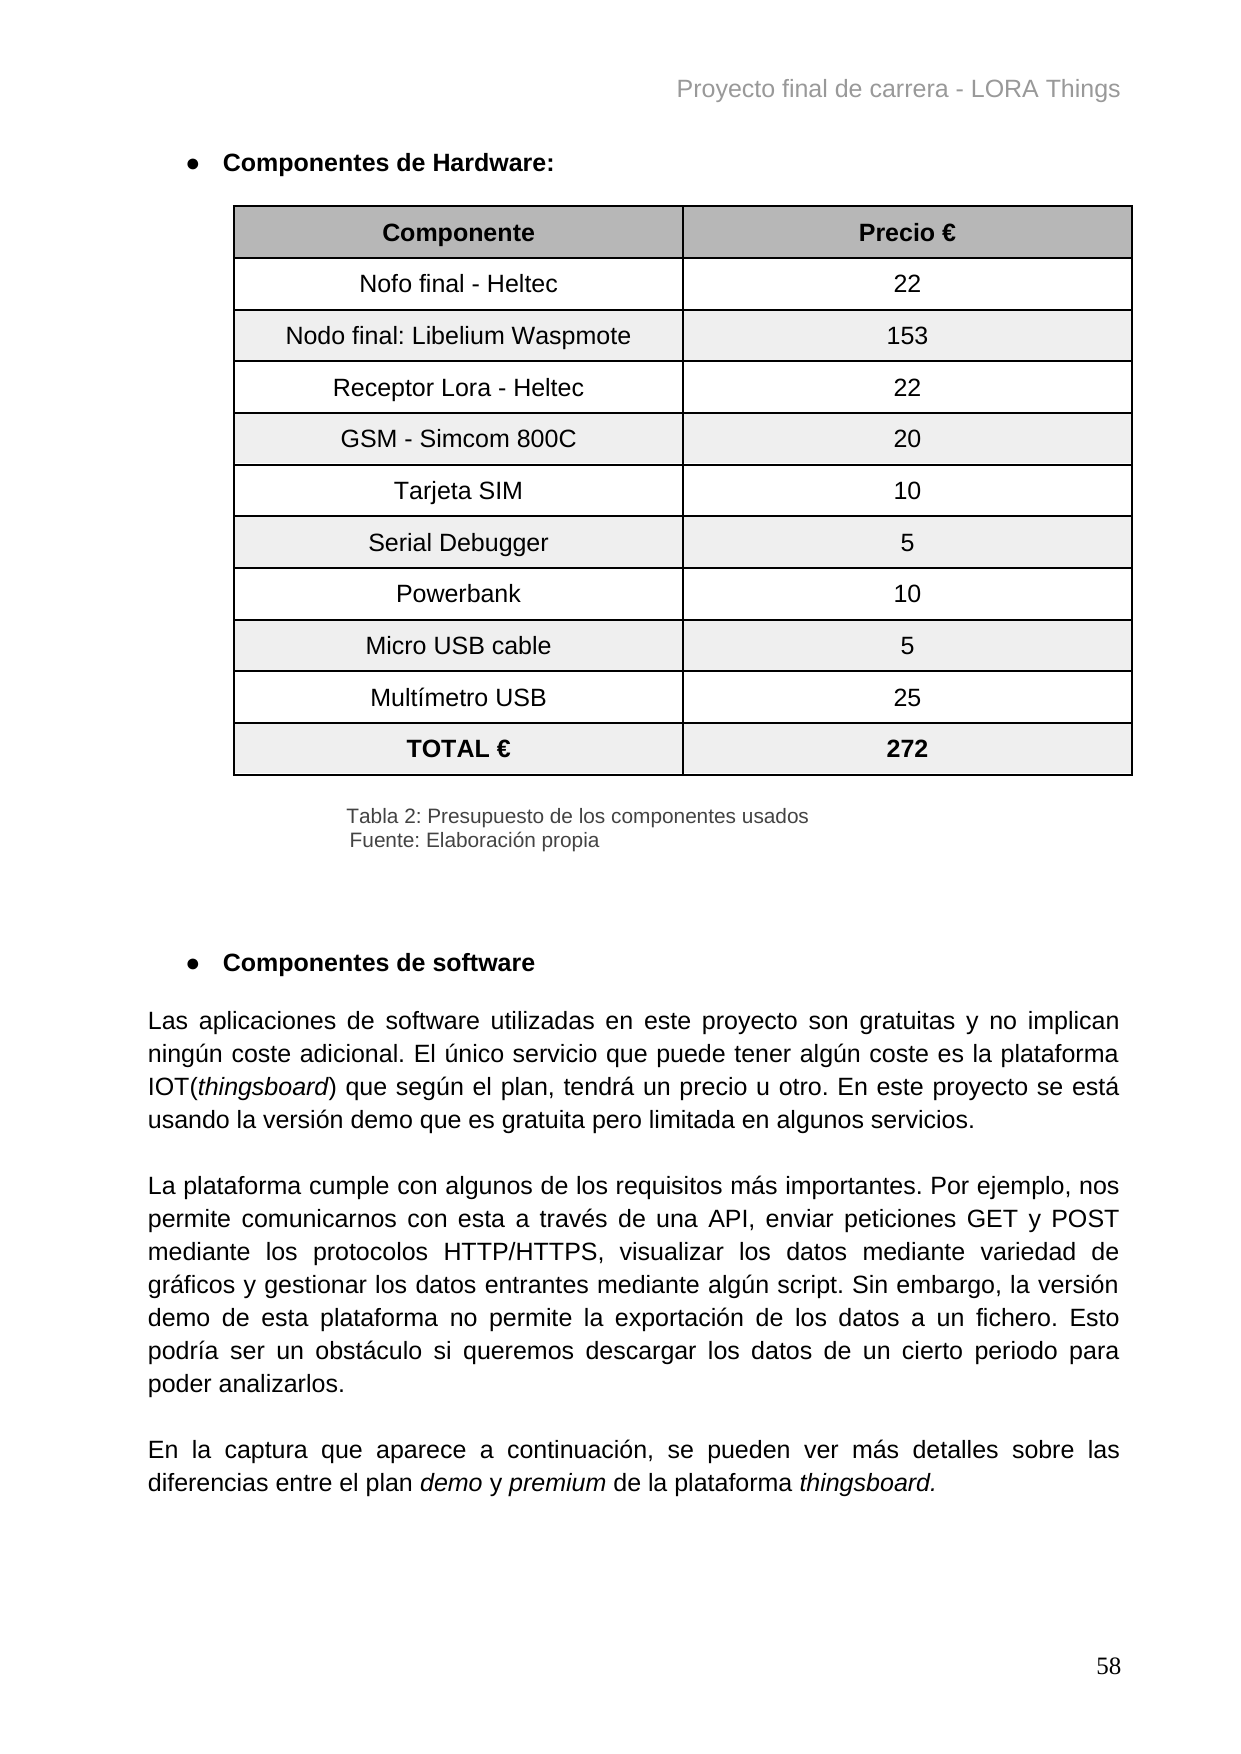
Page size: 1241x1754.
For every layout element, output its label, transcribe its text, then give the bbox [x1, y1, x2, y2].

table_cell 5 [684, 621, 1131, 670]
text Fuente: Elaboración propia [148, 828, 1121, 852]
table_cell Receptor Lora - Heltec [235, 362, 682, 412]
list Componentes de software [185, 948, 1121, 977]
table_cell TOTAL € [235, 724, 682, 773]
table_cell GSM - Simcom 800C [235, 414, 682, 463]
table_cell 5 [684, 517, 1131, 567]
text Tabla 2: Presupuesto de los componentes usados [298, 804, 1121, 828]
text En la captura que aparece a continuación, se pueden ver más detalles sobre las diferencias entre el plan demo y premium de la plataforma thingsboard. [148, 1435, 1121, 1497]
table_cell Multímetro USB [235, 672, 682, 722]
table_header Precio € [684, 207, 1131, 257]
table_cell 10 [684, 466, 1131, 515]
table_cell 153 [684, 311, 1131, 360]
list Componentes de Hardware: [185, 148, 1121, 176]
table_cell 272 [684, 724, 1131, 773]
table_cell Nodo final: Libelium Waspmote [235, 311, 682, 360]
table_cell Micro USB cable [235, 621, 682, 670]
text La plataforma cumple con algunos de los requisitos más importantes. Por ejemplo, nos permite comunicarnos con esta a través de una API, enviar peticiones GET y POST mediante los protocolos HTTP/HTTPS, visualizar los datos mediante variedad de gráficos y gestionar los datos entrantes mediante algún script. Sin embargo, la versión demo de esta plataforma no permite la exportación de los datos a un fichero. Esto podría ser un obstáculo si queremos descargar los datos de un cierto periodo para poder analizarlos. [148, 1171, 1121, 1398]
table_cell 10 [684, 569, 1131, 618]
table_cell Nofo final - Heltec [235, 259, 682, 308]
text Las aplicaciones de software utilizadas en este proyecto son gratuitas y no implican ningún coste adicional. El único servicio que puede tener algún coste es la plataforma IOT(thingsboard) que según el plan, tendrá un precio u otro. En este proyecto se está usando la versión demo que es gratuita pero limitada en algunos servicios. [148, 1006, 1121, 1133]
table_header Componente [235, 207, 682, 257]
table_cell Tarjeta SIM [235, 466, 682, 515]
table_cell Serial Debugger [235, 517, 682, 567]
table_cell Powerbank [235, 569, 682, 618]
table_cell 20 [684, 414, 1131, 463]
table_cell 25 [684, 672, 1131, 722]
table_cell 22 [684, 259, 1131, 308]
table_cell 22 [684, 362, 1131, 412]
